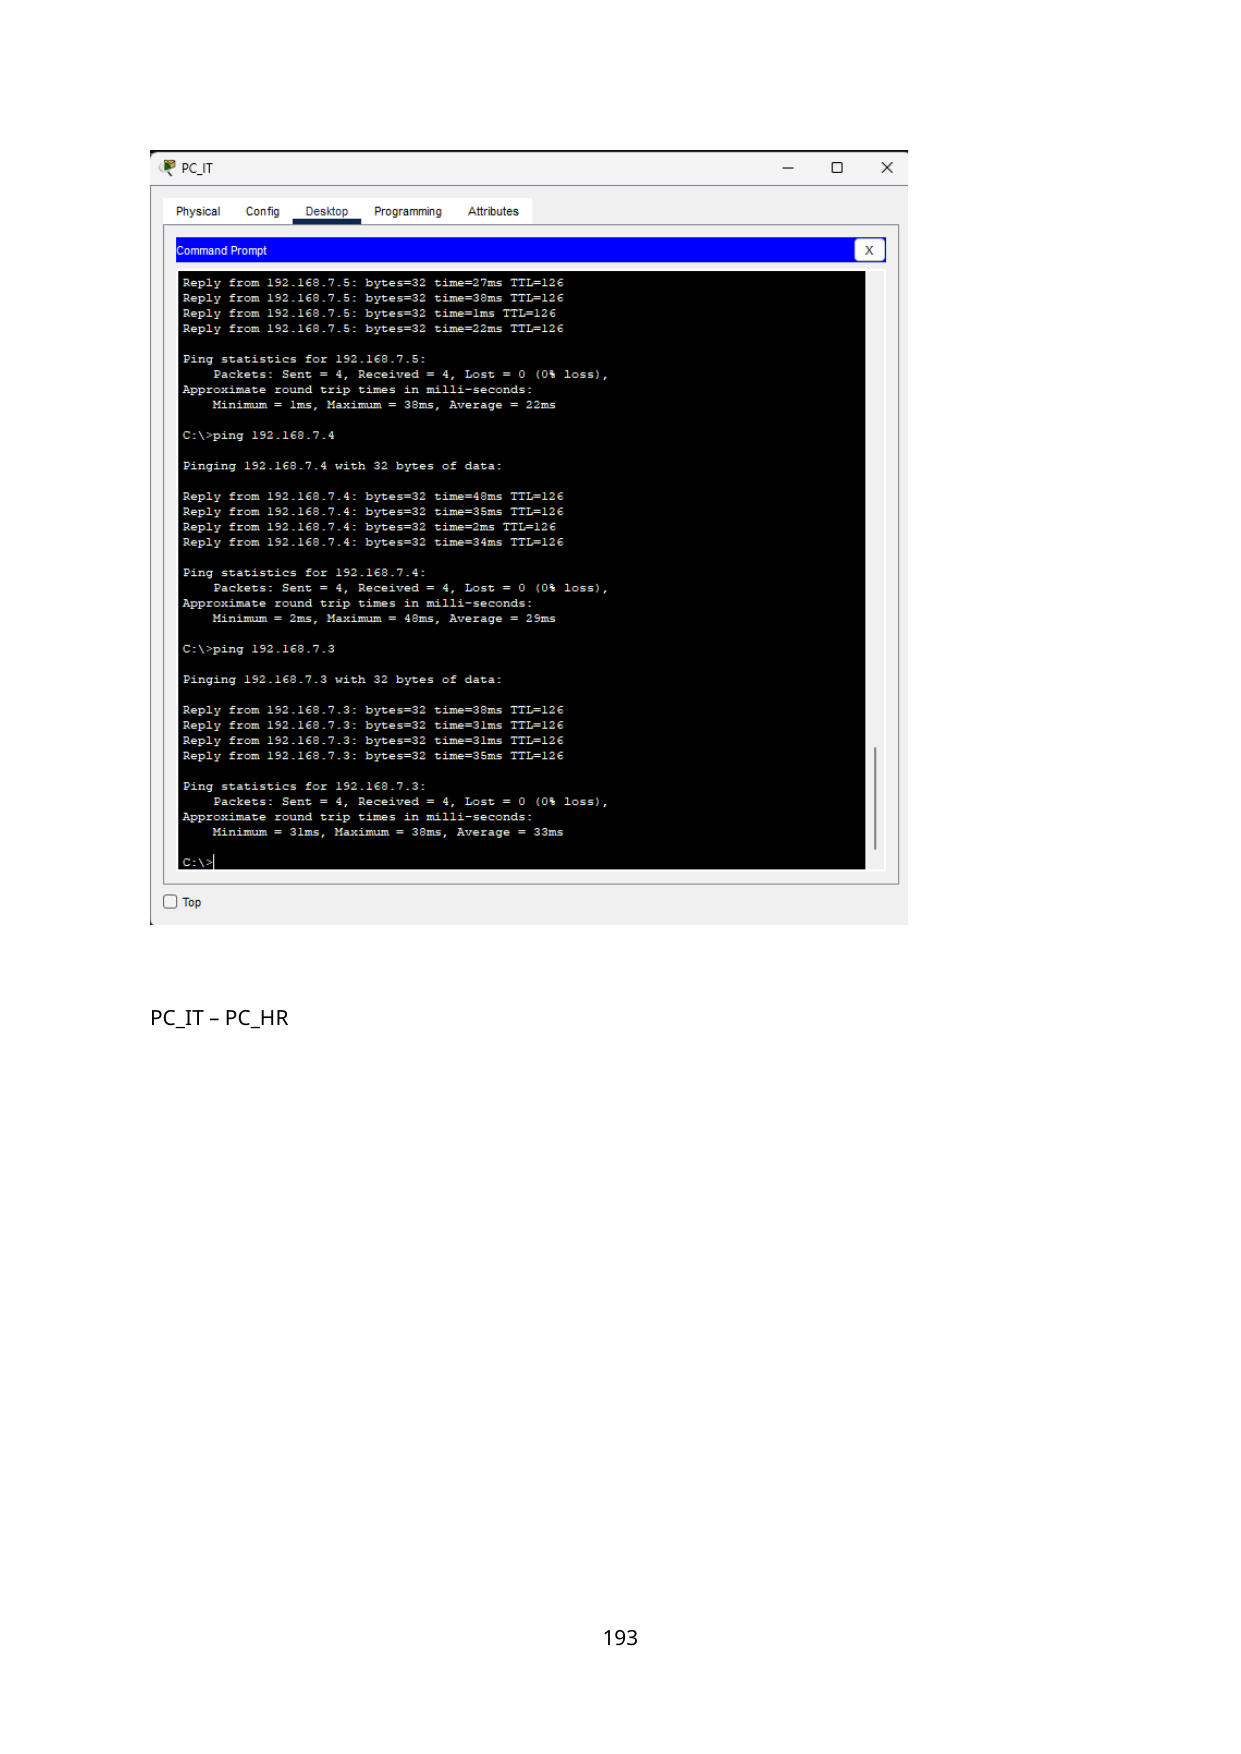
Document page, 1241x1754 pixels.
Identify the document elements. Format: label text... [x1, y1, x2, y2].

picture [150, 150, 909, 925]
text PC_IT – PC_HR [150, 1003, 1090, 1031]
